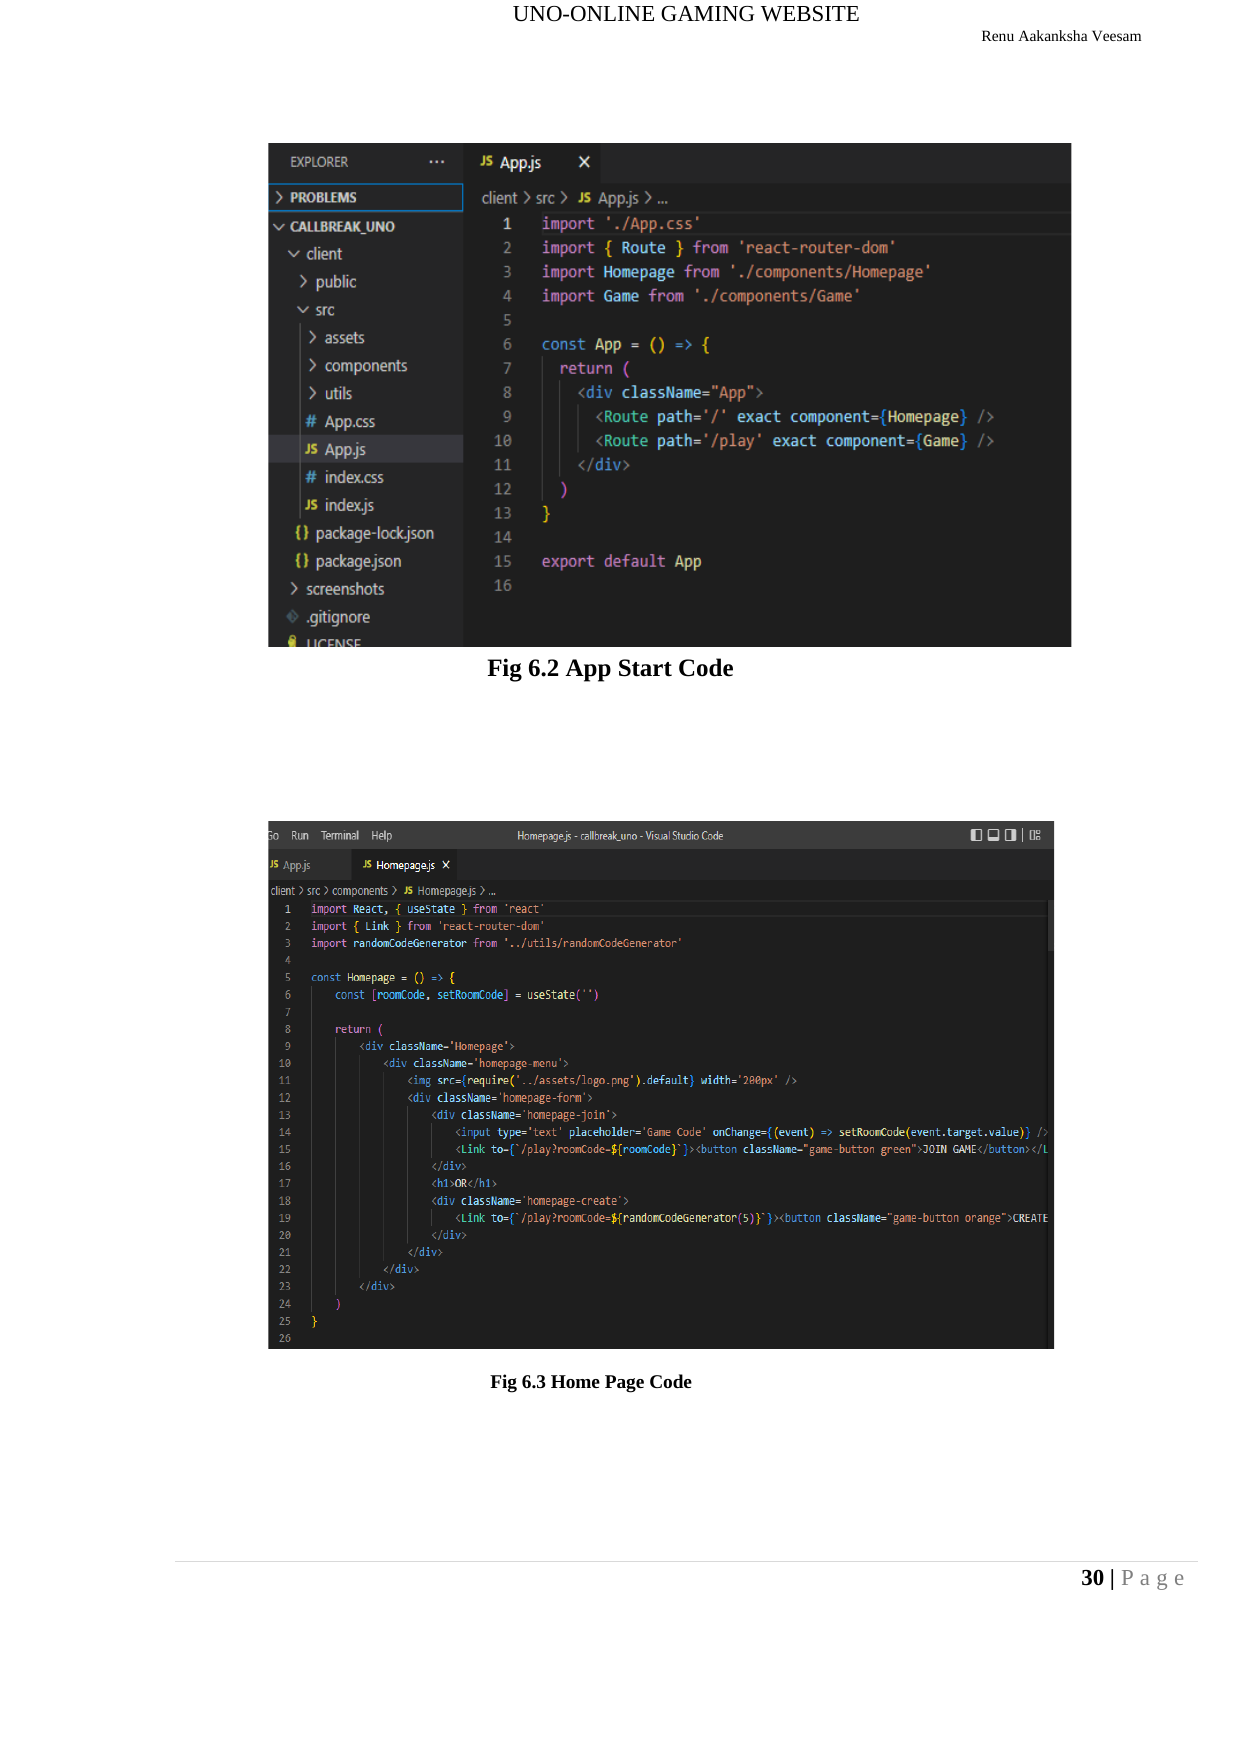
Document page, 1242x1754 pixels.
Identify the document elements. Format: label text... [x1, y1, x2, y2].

subtitle Fig 6.2 App Start Code [268, 653, 1198, 682]
picture [268, 821, 1055, 1349]
picture [268, 143, 1072, 647]
subtitle Fig 6.3 Home Page Code [268, 1355, 1198, 1393]
